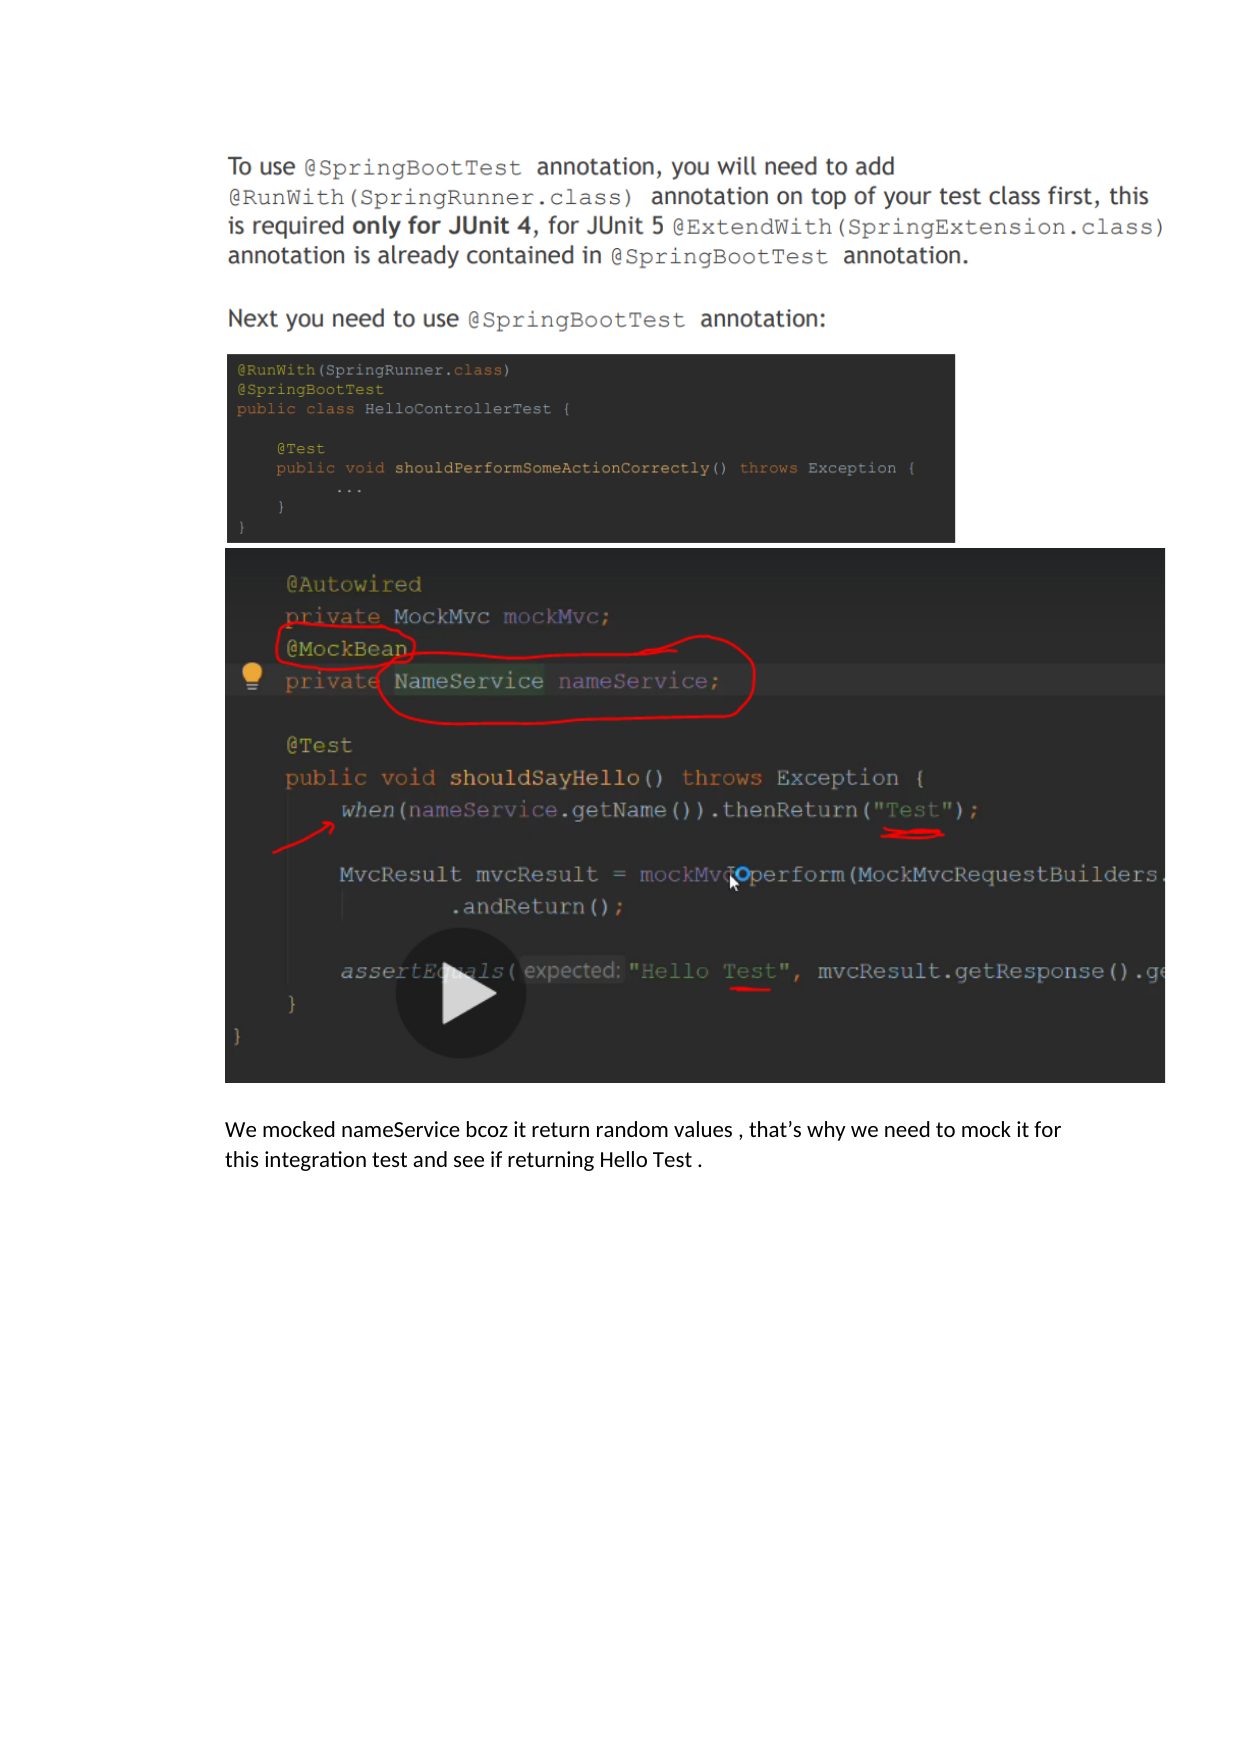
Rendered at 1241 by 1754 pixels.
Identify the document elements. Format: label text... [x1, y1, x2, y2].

picture [225, 548, 1166, 1083]
list We mocked nameService bcoz it return random values , that’s why we need to mock it for this integration test and see if returning Hello Test . [225, 1115, 1090, 1173]
picture [225, 150, 1166, 546]
